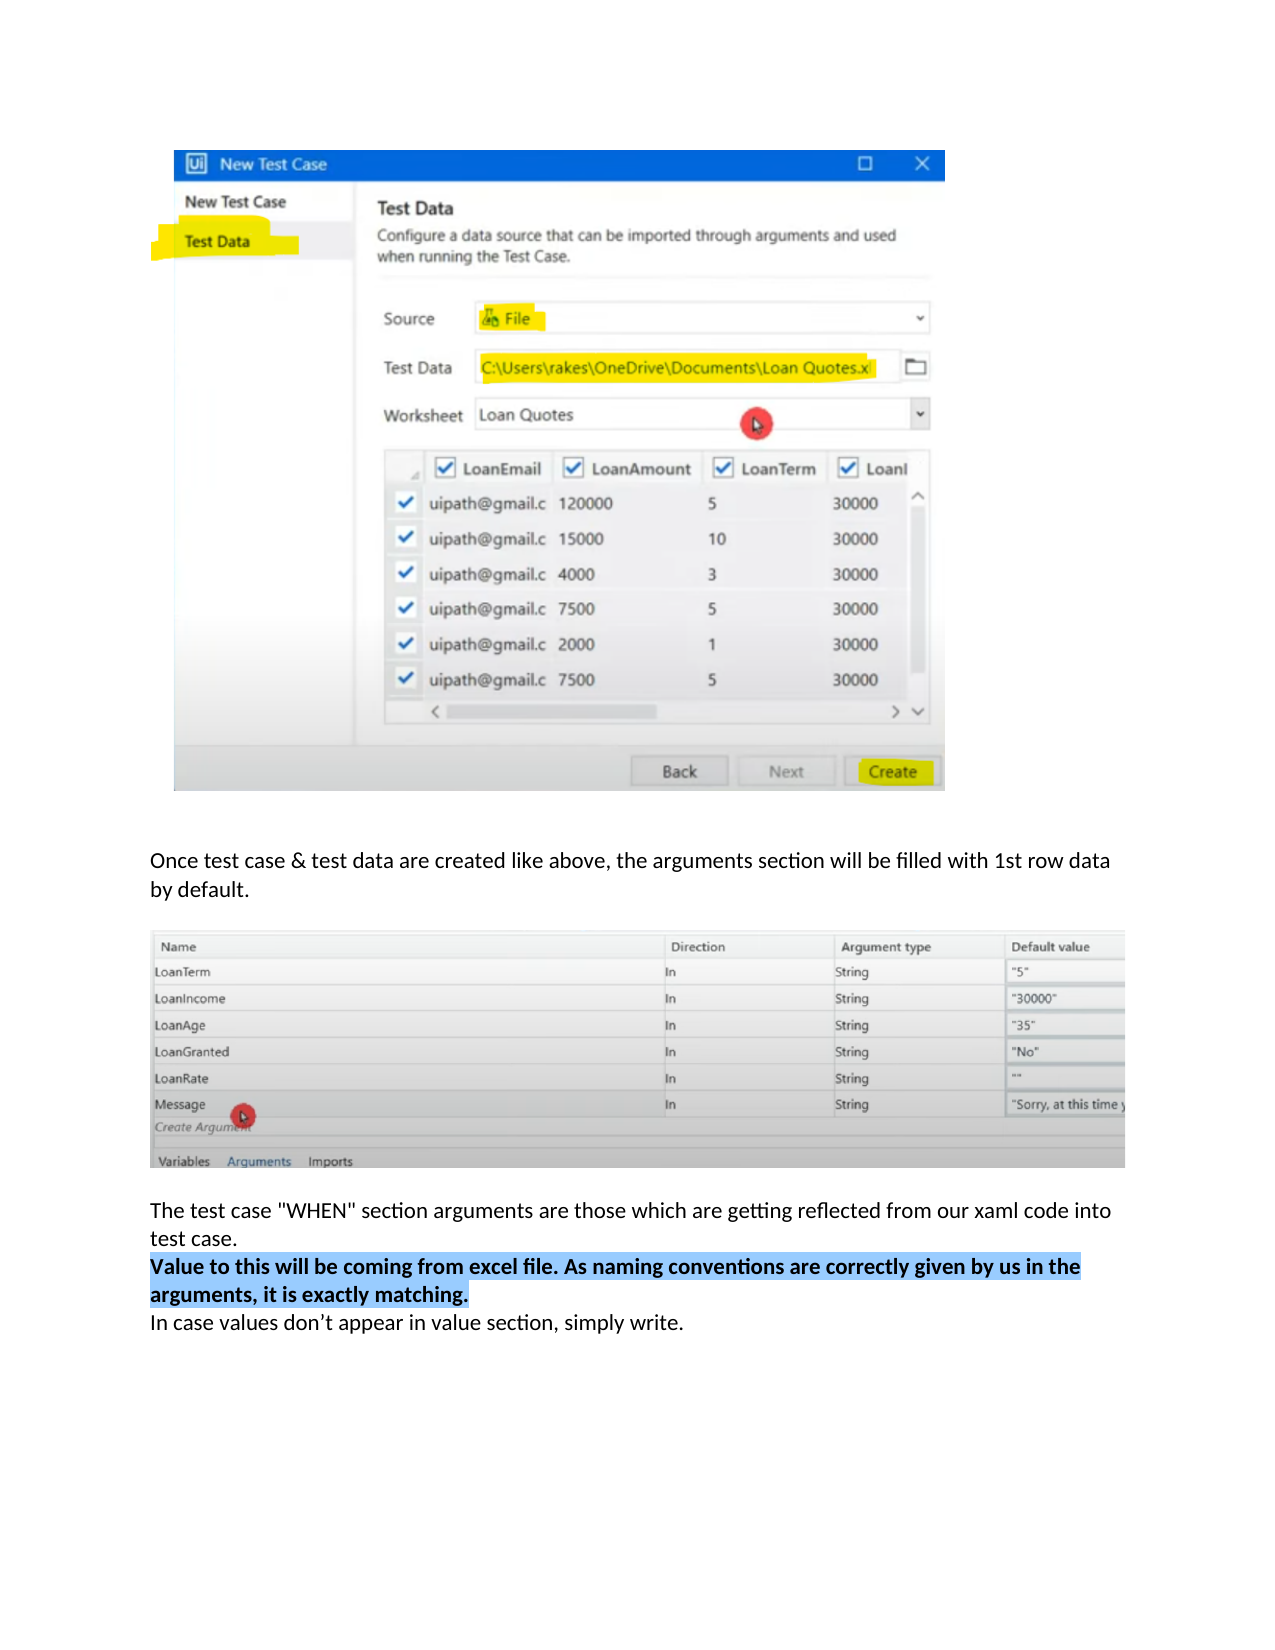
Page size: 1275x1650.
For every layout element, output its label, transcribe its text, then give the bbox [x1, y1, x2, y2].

picture [150, 150, 945, 791]
text Once test case & test data are created like above, the arguments section will be filled with 1st row data by default. [150, 847, 1125, 903]
text In case values don’t appear in value section, simply write. [150, 1308, 1125, 1336]
text Value to this will be coming from excel file. As naming conventions are correctly given by us in the arguments, it is exactly matching. [469, 1252, 1125, 1308]
picture [150, 930, 1125, 1168]
text The test case "WHEN" section arguments are those which are getting reflected from our xaml code into test case. [150, 1196, 1125, 1252]
